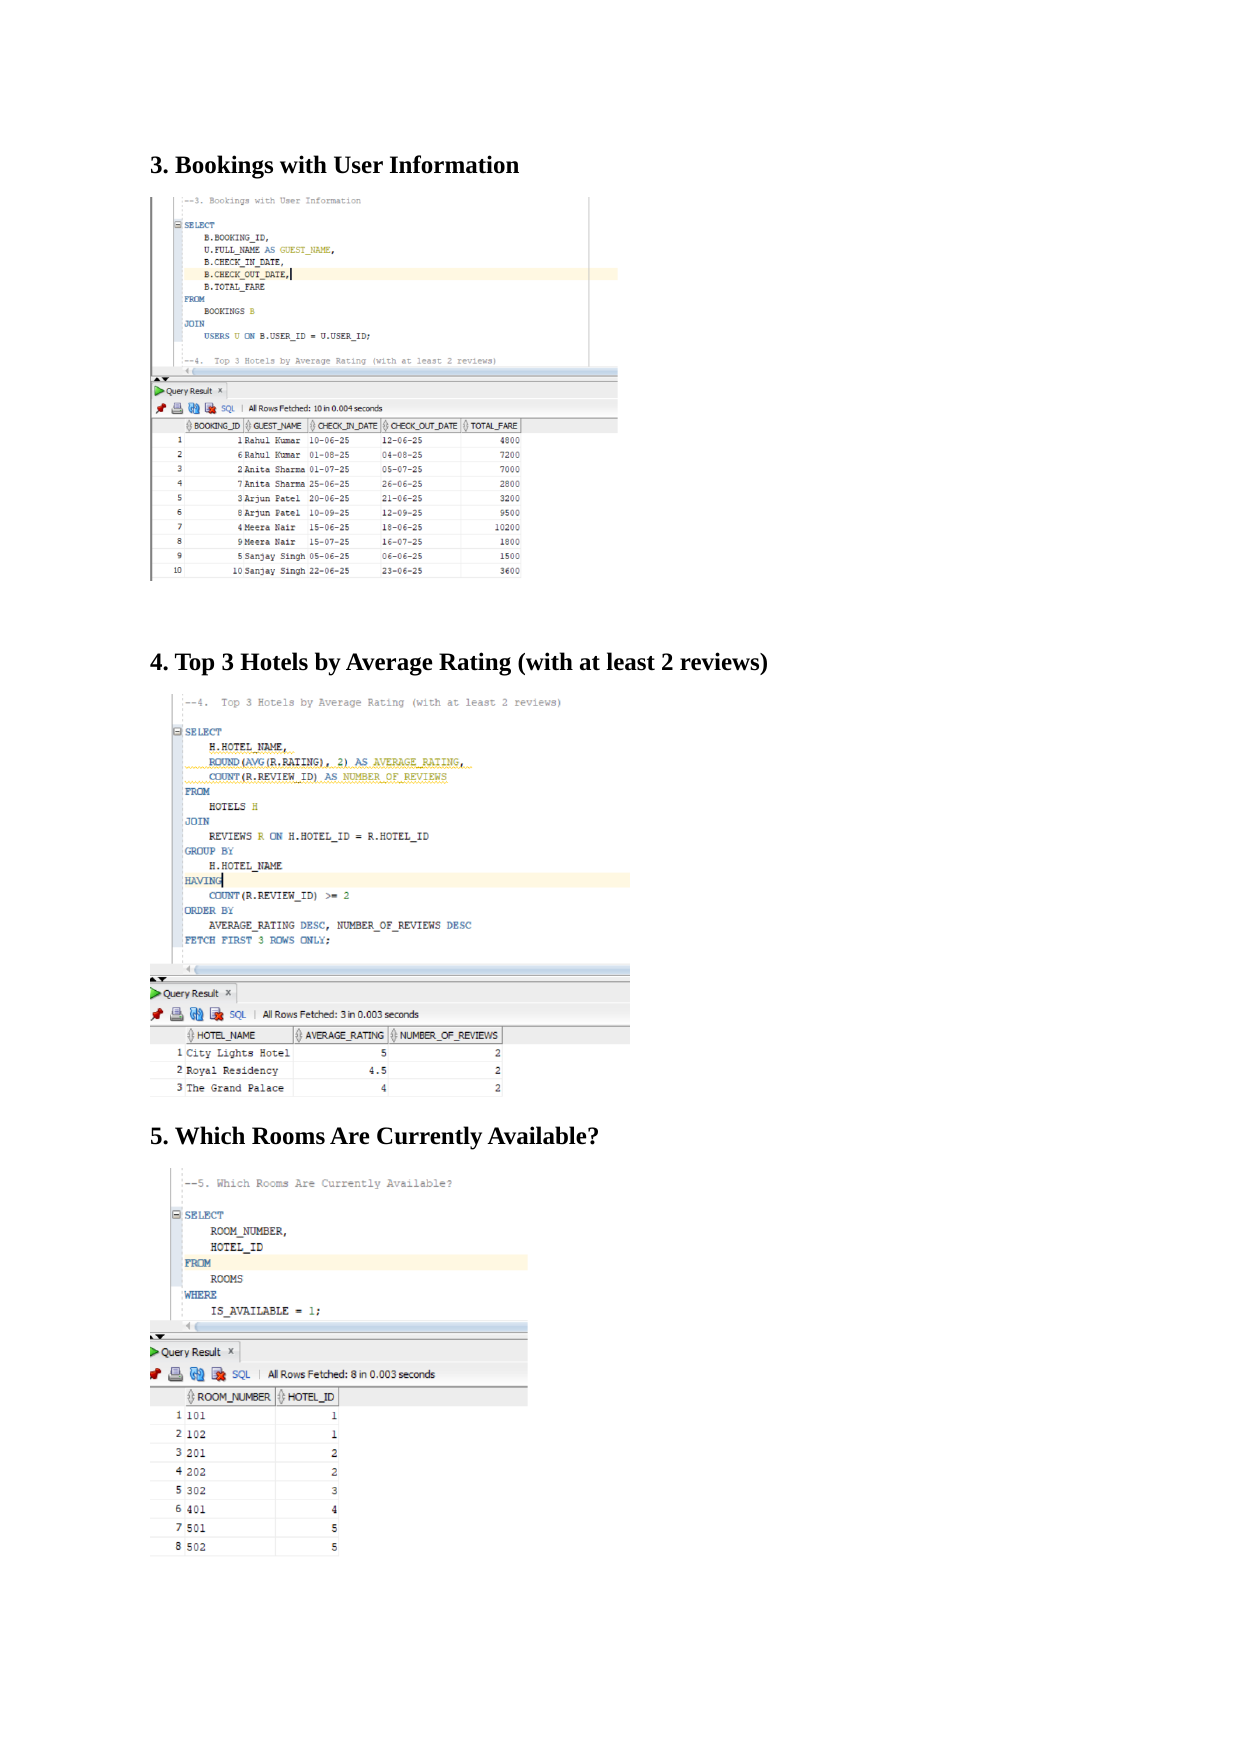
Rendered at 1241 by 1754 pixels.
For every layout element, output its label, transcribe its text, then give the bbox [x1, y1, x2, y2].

text 4. Top 3 Hotels by Average Rating (with at least 2 reviews) [150, 647, 1090, 676]
text 3. Bookings with User Information [150, 150, 1090, 179]
picture [150, 197, 618, 581]
picture [150, 1168, 528, 1571]
text 5. Which Rooms Are Currently Available? [150, 1121, 1090, 1150]
picture [150, 694, 630, 1103]
